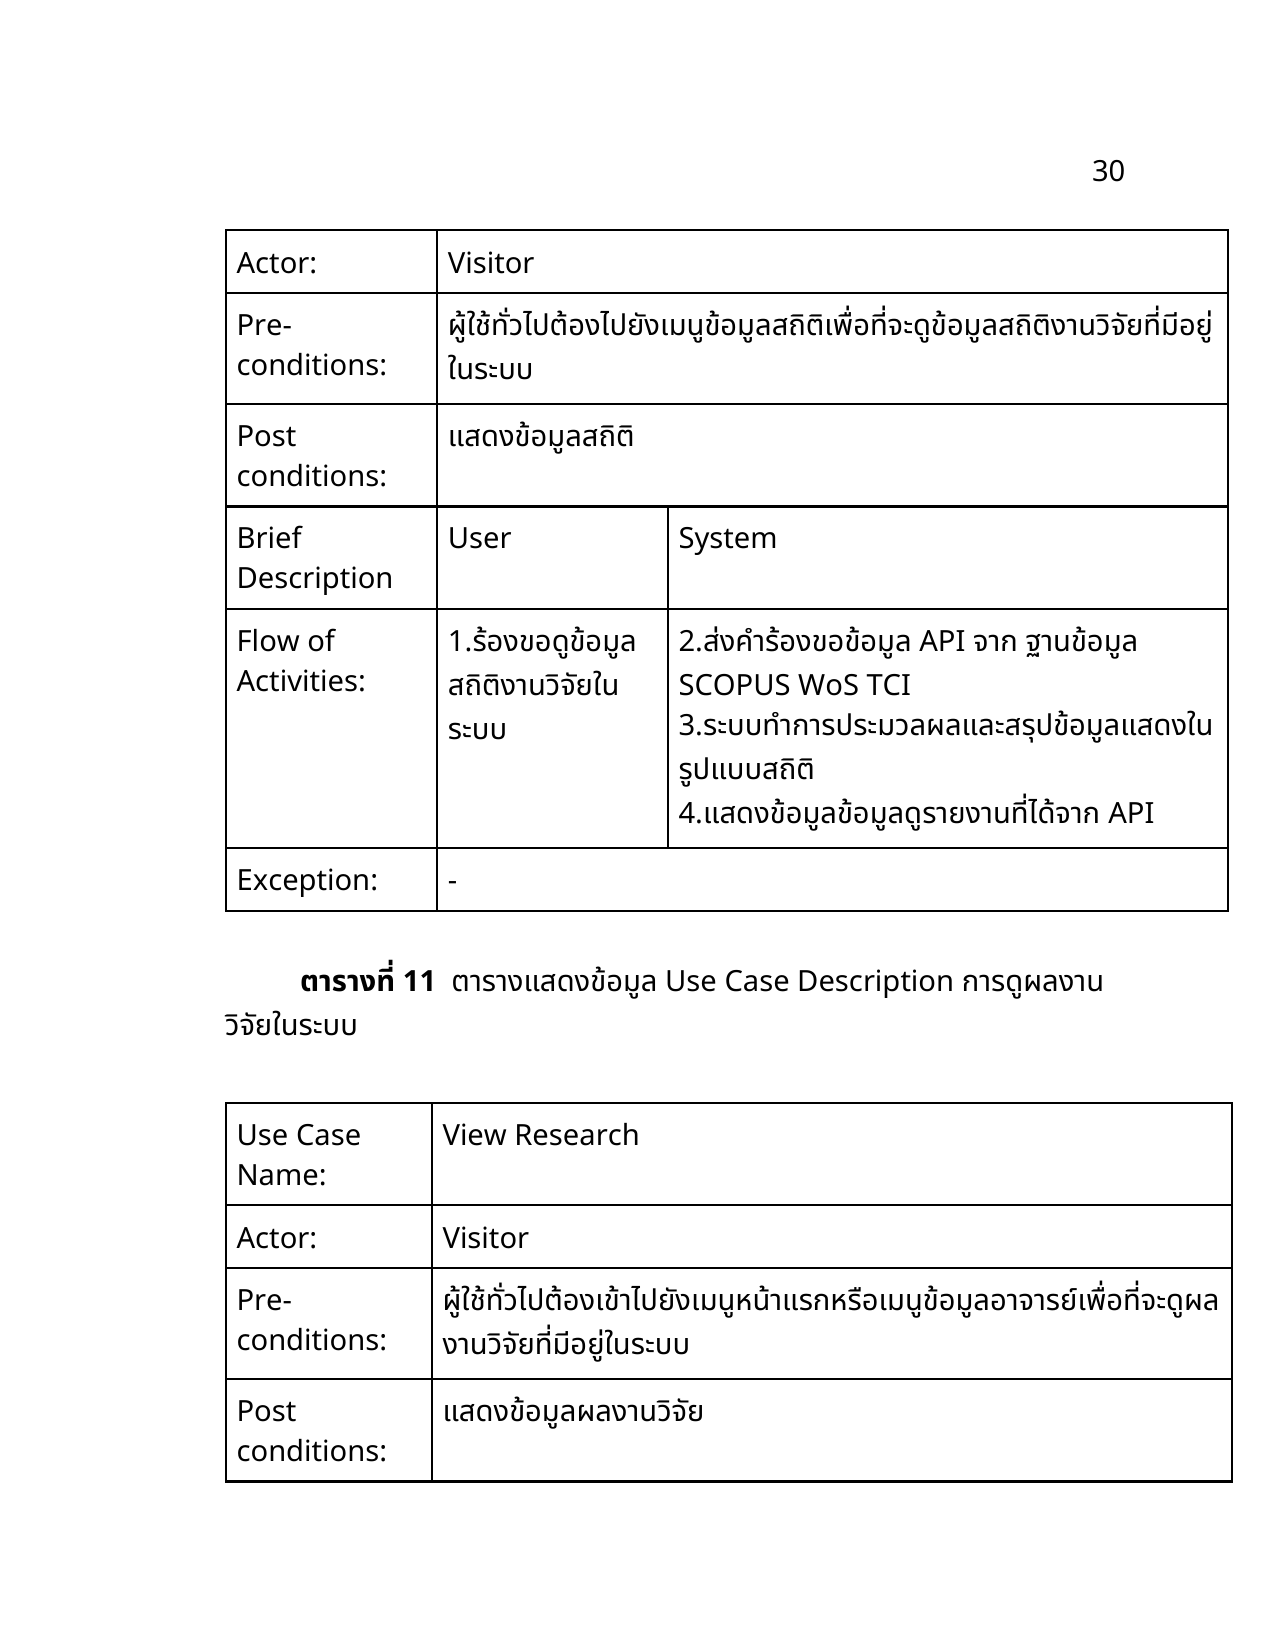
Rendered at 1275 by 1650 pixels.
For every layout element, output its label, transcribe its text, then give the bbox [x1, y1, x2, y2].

text ตารางที่ 11 ตารางแสดงข้อมูล Use Case Description การดูผลงานวิจัยในระบบ [225, 960, 1125, 1048]
table_header View Research [433, 1104, 1231, 1204]
table_cell System [669, 508, 1227, 608]
table_cell Flow of Activities: [227, 610, 436, 847]
table_cell Visitor [433, 1206, 1231, 1267]
table_cell แสดงข้อมูลผลงานวิจัย [433, 1380, 1231, 1480]
table_cell Brief Description [227, 508, 436, 608]
table_cell ผู้ใช้ทั่วไปต้องเข้าไปยังเมนูหน้าแรกหรือเมนูข้อมูลอาจารย์เพื่อที่จะดูผลงานวิจัยที่มีอยู่ในระบบ [433, 1269, 1231, 1378]
table_cell 1.ร้องขอดูข้อมูลสถิติงานวิจัยในระบบ [438, 610, 667, 847]
table_cell 2.ส่งคำร้องขอข้อมูล API จาก ฐานข้อมูล SCOPUS WoS TCI 3.ระบบทำการประมวลผลและสรุปข้อมูลแสดงในรูปแบบสถิติ 4.แสดงข้อมูลข้อมูลดูรายงานที่ได้จาก API [669, 610, 1227, 847]
table_cell - [438, 849, 1227, 910]
table_header Use Case Name: [227, 1104, 431, 1204]
table_cell Actor: [227, 1206, 431, 1267]
table_cell Visitor [438, 231, 1227, 292]
table_cell Pre-conditions: [227, 1269, 431, 1378]
table_cell Actor: [227, 231, 436, 292]
table_cell Post conditions: [227, 1380, 431, 1480]
table_cell Post conditions: [227, 405, 436, 505]
table_cell User [438, 508, 667, 608]
table_cell แสดงข้อมูลสถิติ [438, 405, 1227, 505]
table_cell Exception: [227, 849, 436, 910]
table_cell ผู้ใช้ทั่วไปต้องไปยังเมนูข้อมูลสถิติเพื่อที่จะดูข้อมูลสถิติงานวิจัยที่มีอยู่ในระบบ [438, 294, 1227, 403]
table_cell Pre-conditions: [227, 294, 436, 403]
